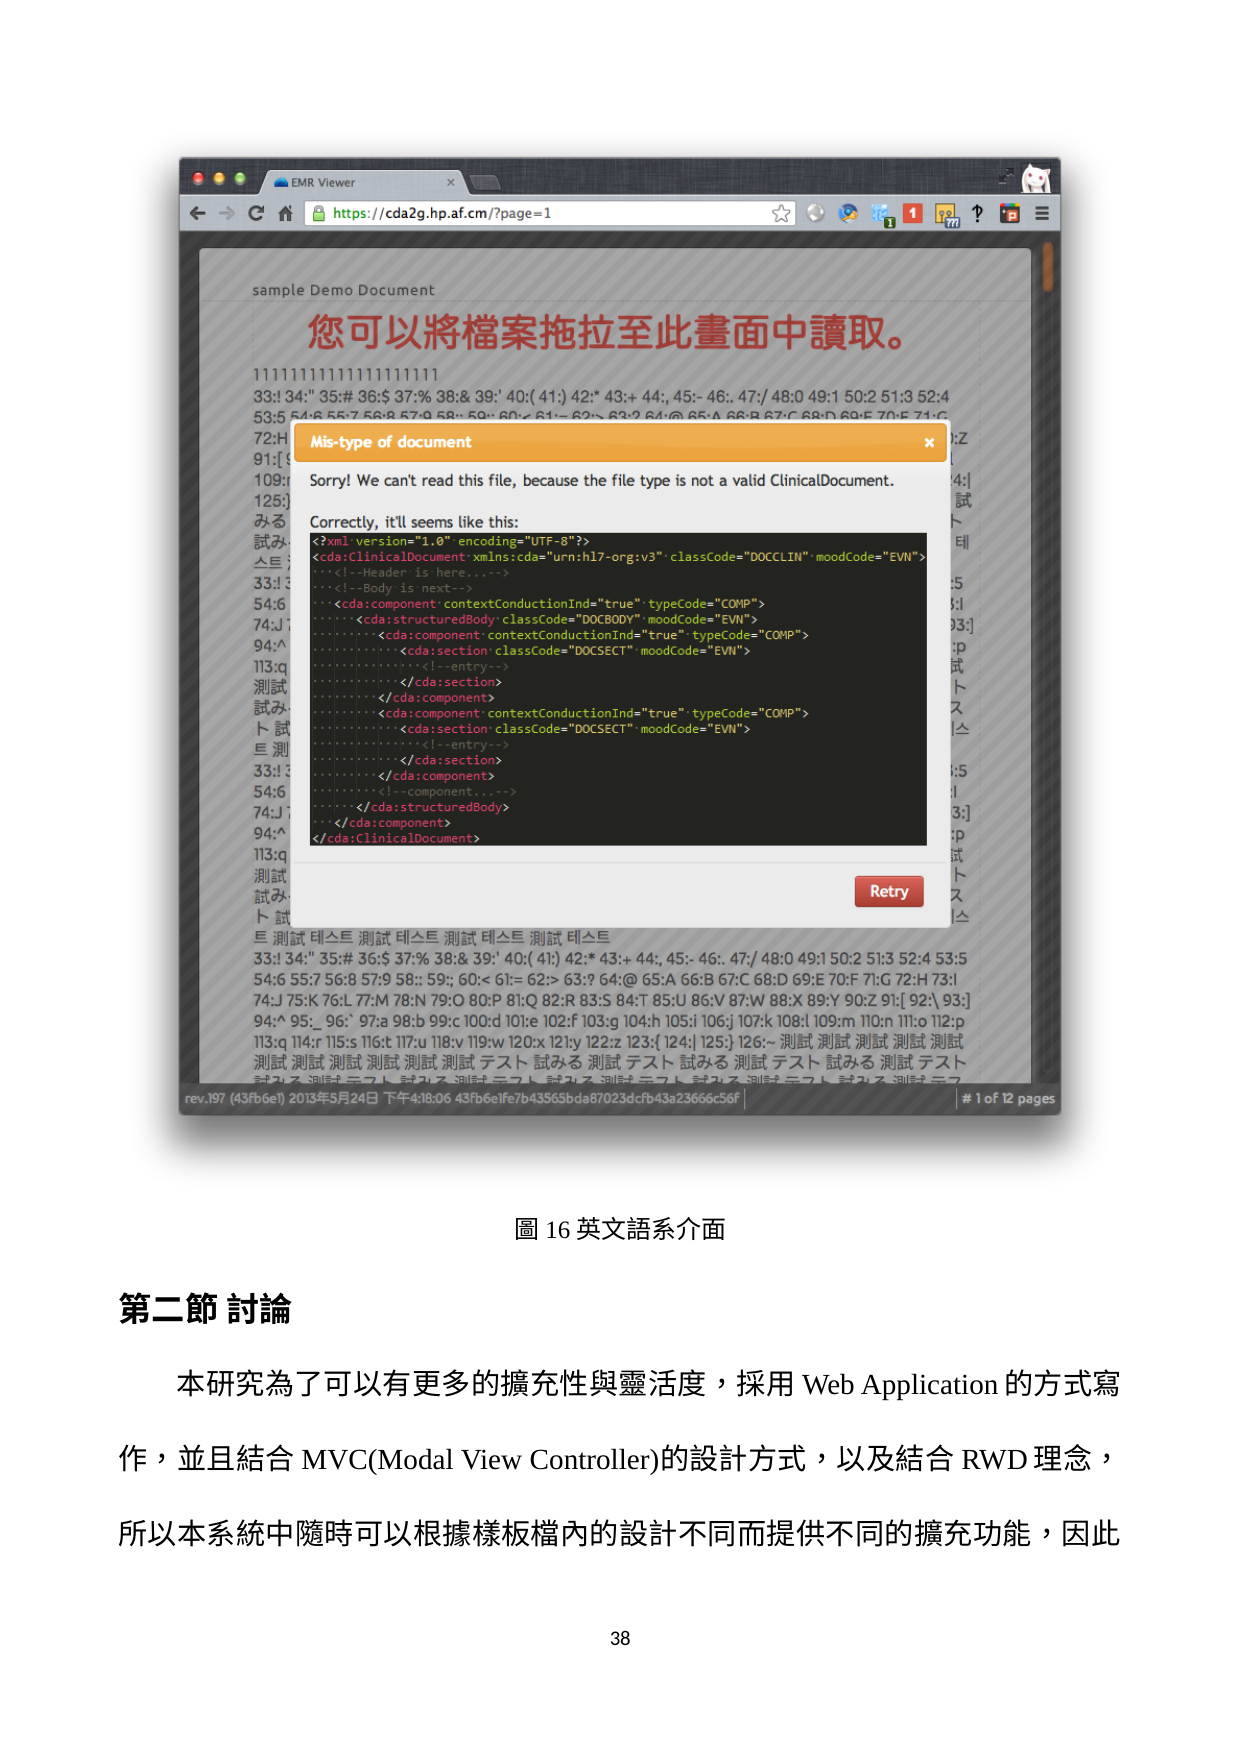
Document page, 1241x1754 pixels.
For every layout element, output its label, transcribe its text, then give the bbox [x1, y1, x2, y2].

picture [121, 121, 1120, 1197]
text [118, 1344, 1122, 1569]
subtitle 討論 [118, 1269, 1122, 1344]
text 圖 16 英文語系介面 [1, 1209, 1239, 1247]
